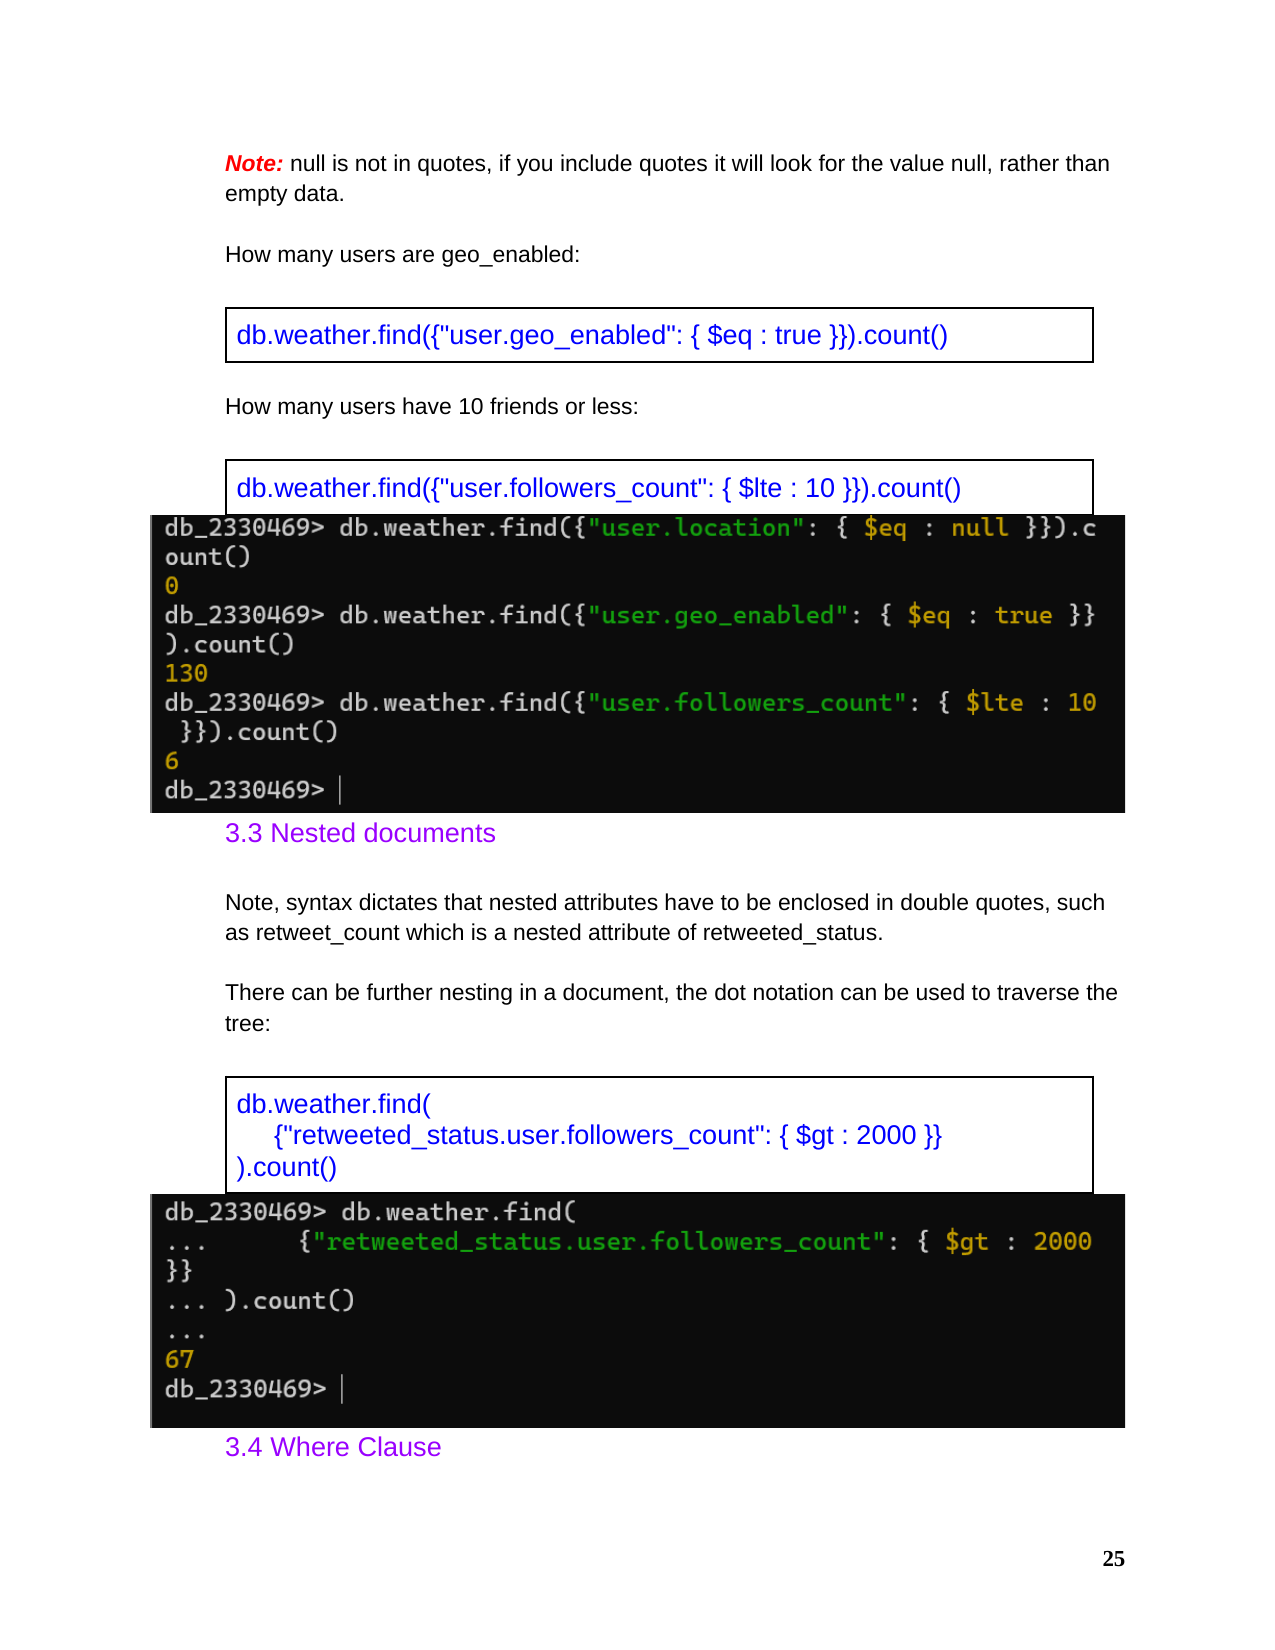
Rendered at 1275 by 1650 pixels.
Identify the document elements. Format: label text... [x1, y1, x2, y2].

text as retweet_count which is a nested attribute of retweeted_status. [150, 919, 1125, 945]
picture [150, 515, 1125, 813]
text tree: [150, 1009, 1125, 1036]
picture [150, 1194, 1125, 1428]
text Note, syntax dictates that nested attributes have to be enclosed in double quotes, such [150, 889, 1125, 915]
text empty data. [150, 180, 1125, 207]
text How many users are geo_enabled: [150, 241, 1125, 267]
text Note: null is not in quotes, if you include quotes it will look for the value null, rather than [150, 150, 1125, 176]
table_header db.weather.find({"user.followers_count": { $lte : 10 }}).count() [227, 461, 1092, 513]
table_header db.weather.find( {"retweeted_status.user.followers_count": { $gt : 2000 }} ).count() [227, 1078, 1092, 1192]
table_header db.weather.find({"user.geo_enabled": { $eq : true }}).count() [227, 309, 1092, 361]
text How many users have 10 friends or less: [150, 393, 1125, 419]
subtitle 3.4 Where Clause [225, 1431, 1125, 1463]
subtitle 3.3 Nested documents [225, 817, 1125, 848]
text There can be further nesting in a document, the dot notation can be used to traverse the [150, 979, 1125, 1006]
